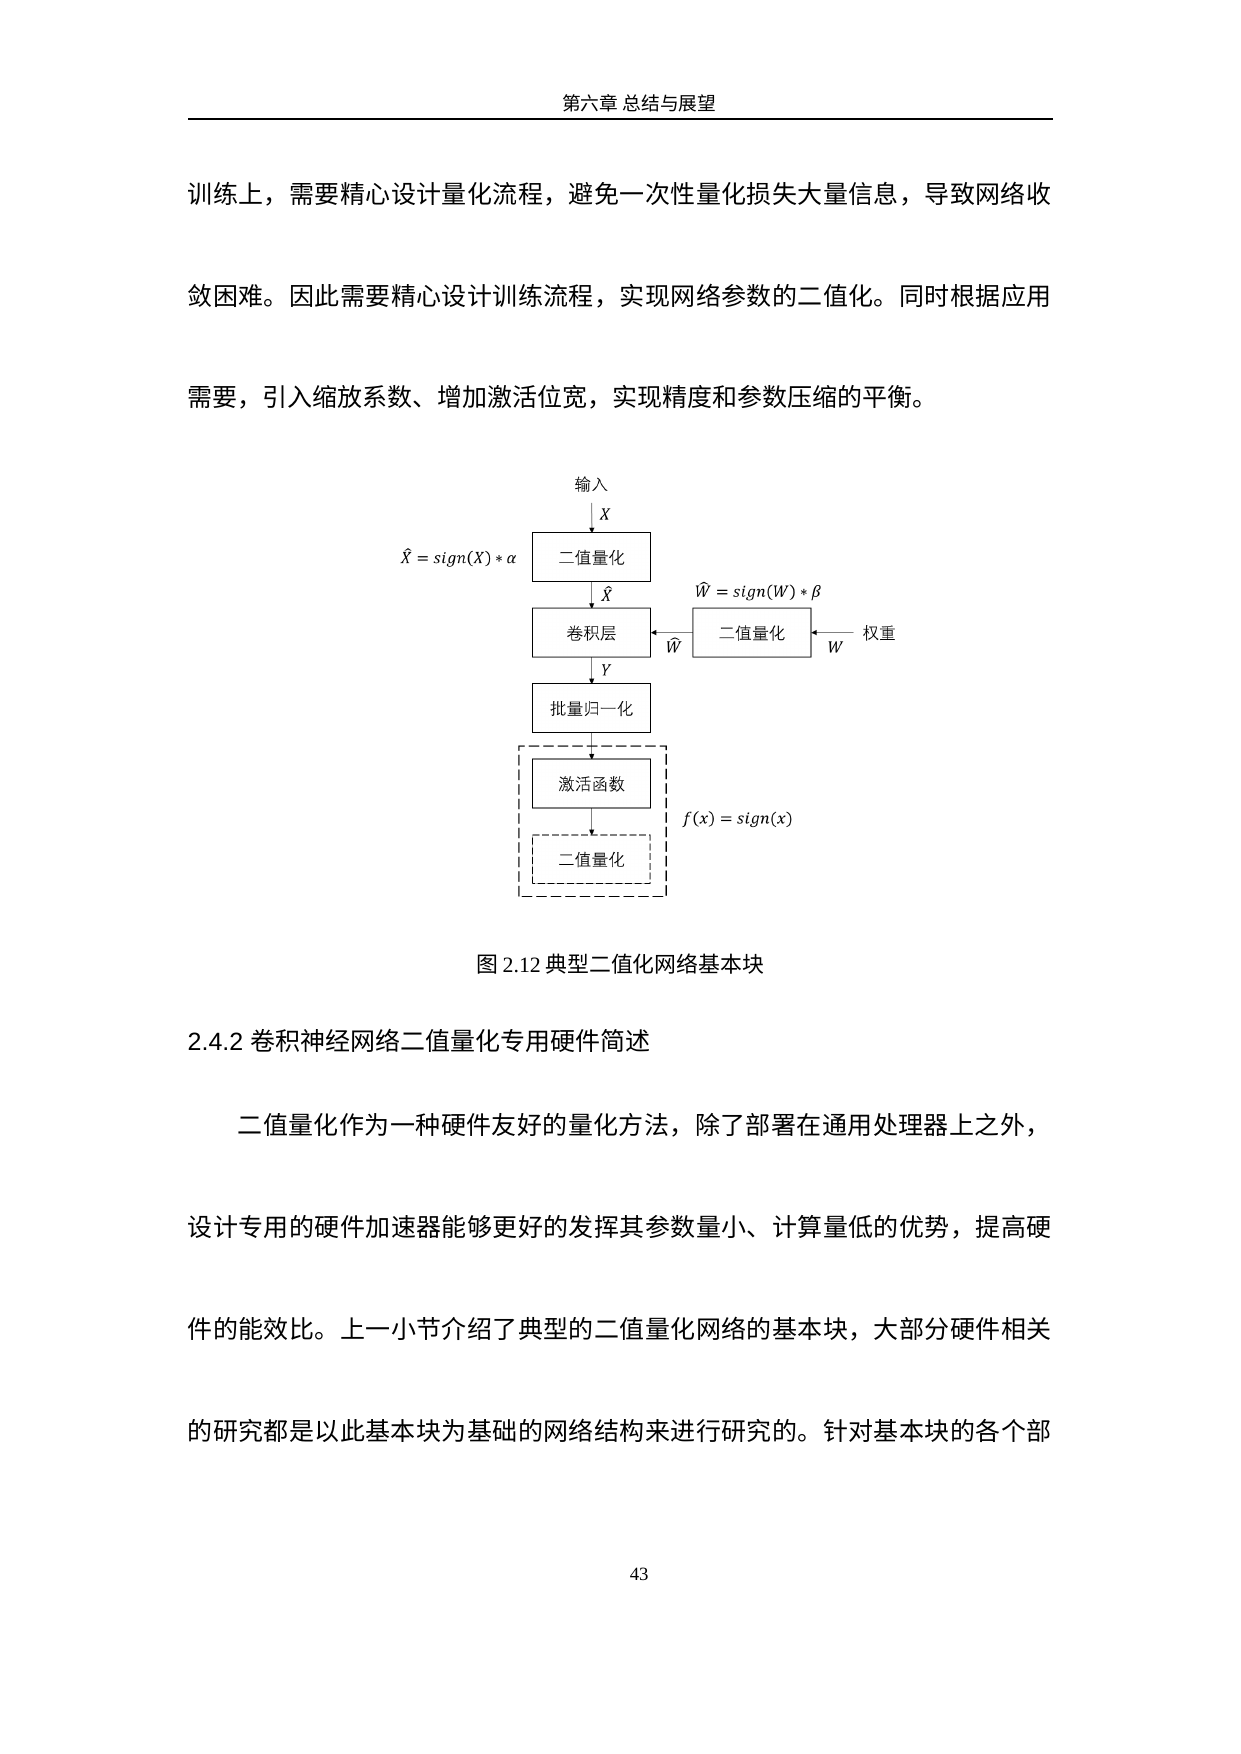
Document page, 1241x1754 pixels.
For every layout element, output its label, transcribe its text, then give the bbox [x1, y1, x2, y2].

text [187, 1090, 1053, 1463]
text 图2.12典型二值化网络基本块 [187, 946, 1053, 979]
picture [385, 468, 905, 897]
text 2.4.2 卷积神经网络二值量化专用硬件简述 [187, 1005, 1053, 1073]
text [187, 158, 1053, 430]
